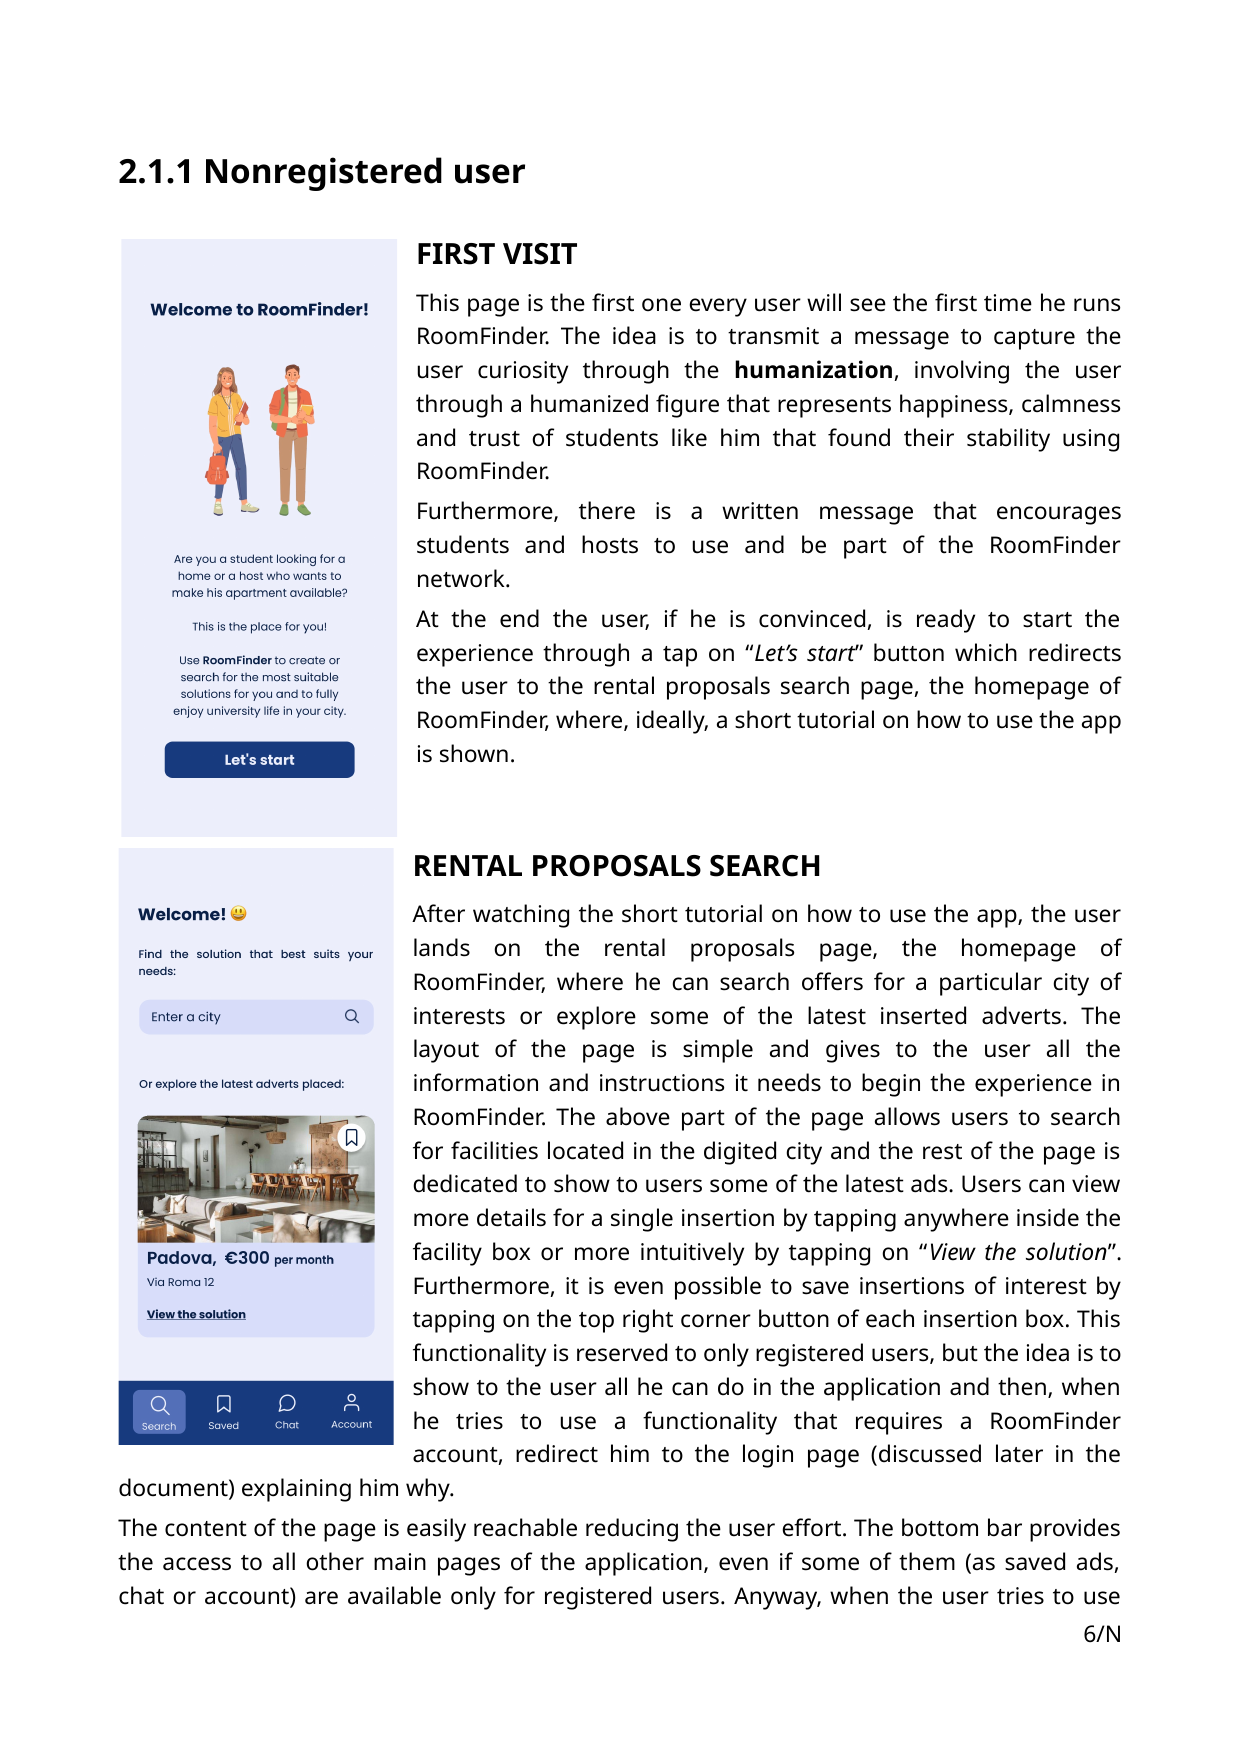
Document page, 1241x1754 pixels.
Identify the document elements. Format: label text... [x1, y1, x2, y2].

text At the end the user, if he is convinced, is ready to start the experience through a tap on “Let’s start” button which redirects the user to the rental proposals search page, the homepage of RoomFinder, where, ideally, a short tutorial on how to use the app is shown. [398, 603, 1122, 769]
picture [118, 848, 394, 1445]
picture [121, 239, 398, 837]
subtitle 2.1.1 Nonregistered user [118, 148, 1122, 193]
text RENTAL PROPOSALS SEARCH [118, 845, 1122, 885]
text This page is the first one every user will see the first time he runs RoomFinder. The idea is to transmit a message to capture the user curiosity through the humanization, involving the user through a humanized figure that represents happiness, calmness and trust of students like him that found their stability using RoomFinder. [398, 287, 1122, 487]
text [118, 1512, 1122, 1611]
text Furthermore, there is a written message that encourages students and hosts to use and be part of the RoomFinder network. [398, 495, 1122, 594]
text After watching the short tutorial on how to use the app, the user lands on the rental proposals page, the homepage of RoomFinder, where he can search offers for a particular city of interests or explore some of the latest inserted adverts. The layout of the page is simple and gives to the user all the information and instructions it needs to begin the experience in RoomFinder. The above part of the page allows users to search for facilities located in the digited city and the rest of the page is dedicated to show to users some of the latest ads. Users can view more details for a single insertion by tapping anywhere inside the facility box or more intuitively by tapping on “View the solution”. Furthermore, it is even possible to save insertions of interest by tapping on the top right corner button of each insertion box. This functionality is reserved to only registered users, but the idea is to show to the user all he can do in the application and then, when he tries to use a functionality that requires a RoomFinder account, redirect him to the login page (discussed later in the document) explaining him why. [118, 898, 1122, 1503]
text FIRST VISIT [118, 233, 1122, 273]
